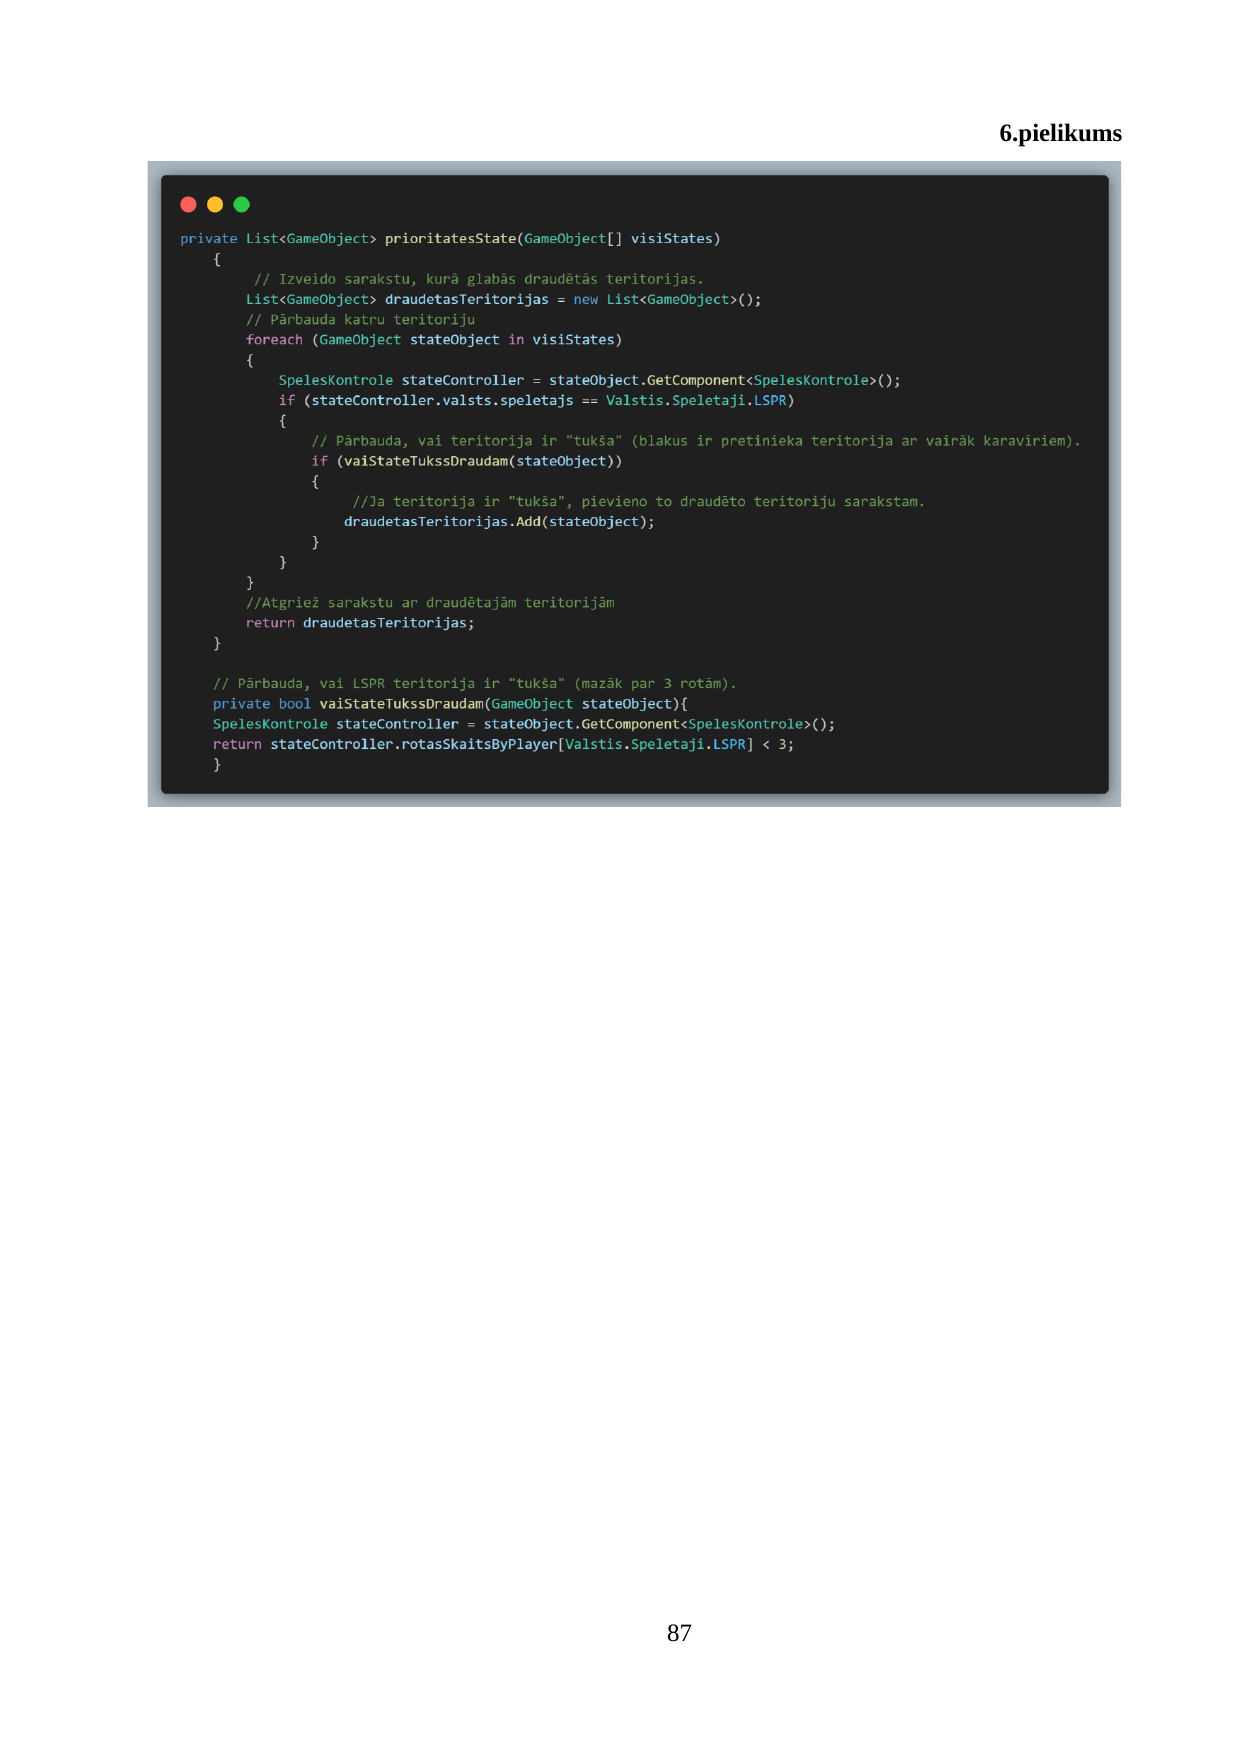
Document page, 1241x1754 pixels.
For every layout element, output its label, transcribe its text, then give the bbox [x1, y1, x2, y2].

picture [147, 161, 1122, 807]
text 6.pielikums [148, 118, 1122, 147]
